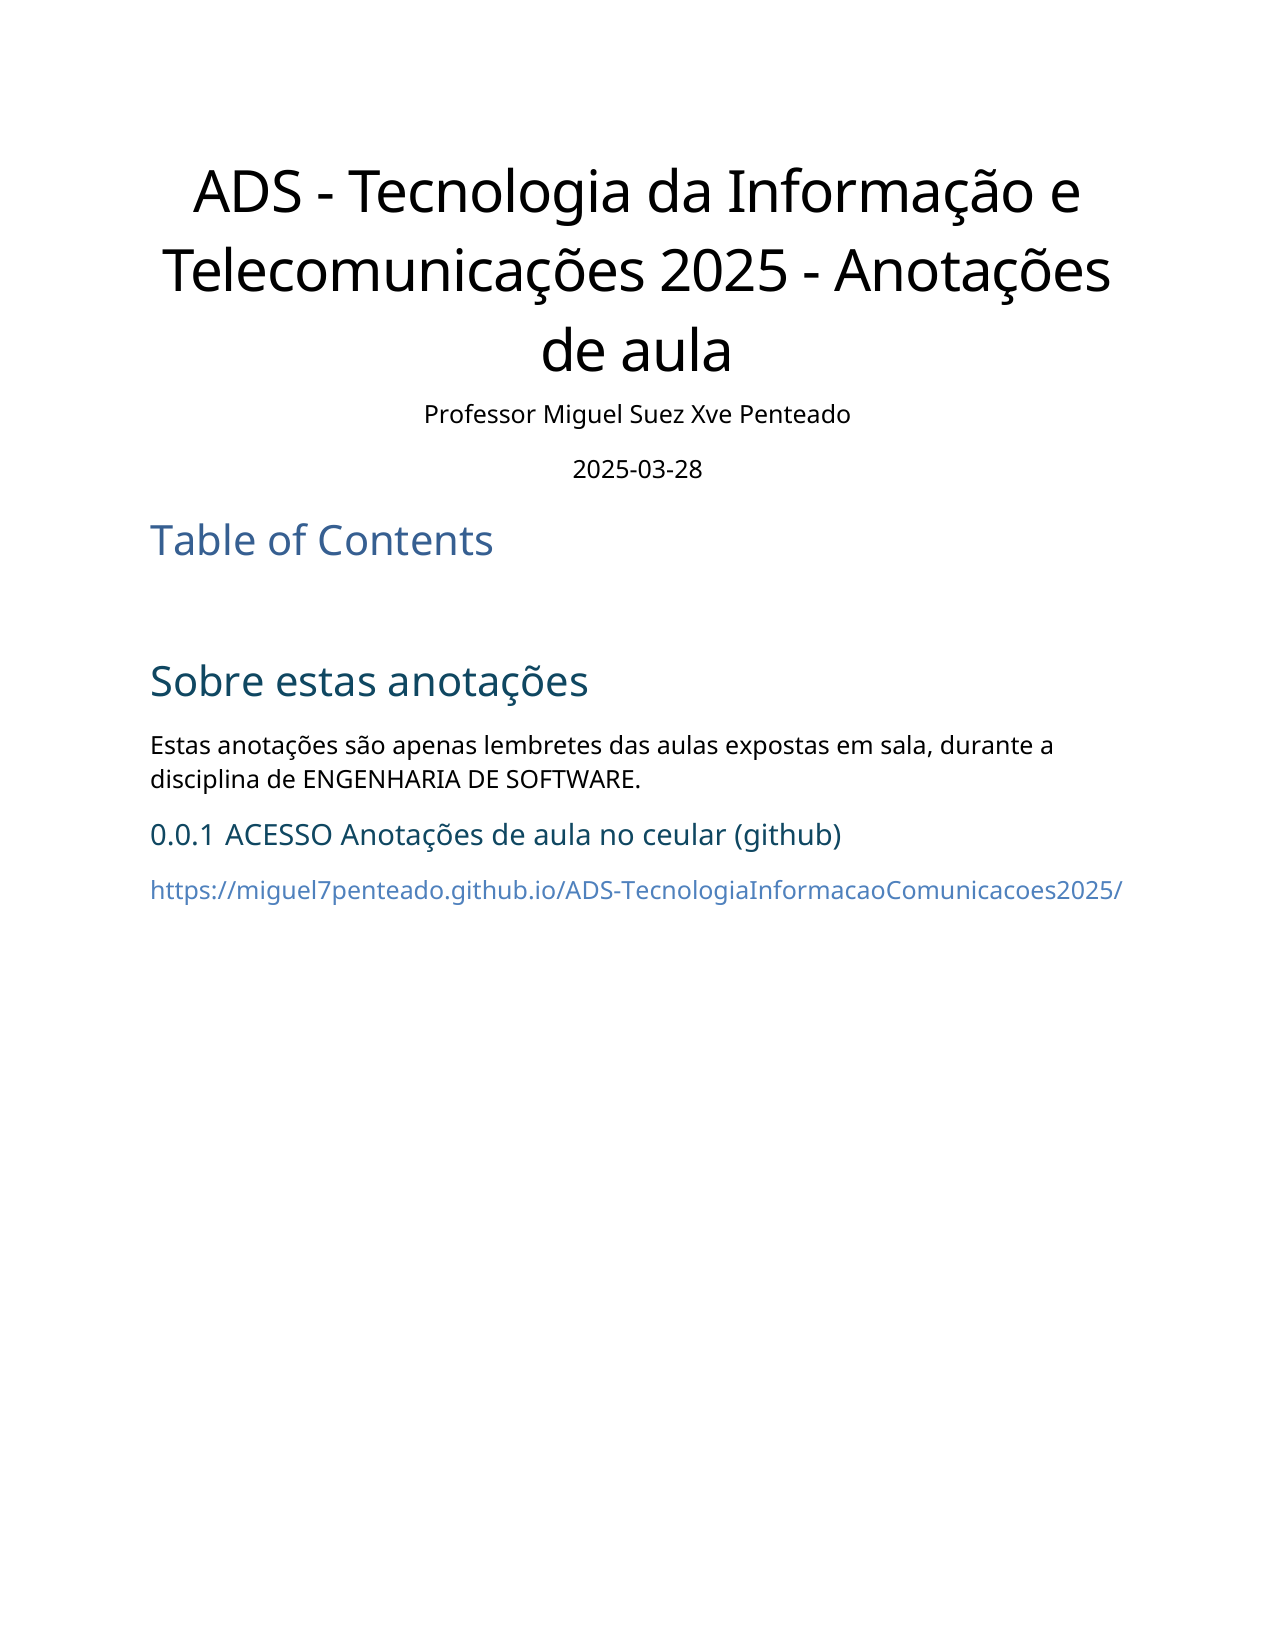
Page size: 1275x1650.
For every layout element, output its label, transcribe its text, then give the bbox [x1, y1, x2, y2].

subtitle 0.0.1 ACESSO Anotações de aula no ceular (github) [150, 814, 1125, 854]
text Professor Miguel Suez Xve Penteado [150, 397, 1125, 431]
subtitle Sobre estas anotações [150, 652, 1125, 709]
text https://miguel7penteado.github.io/ADS-TecnologiaInformacaoComunicacoes2025/ [150, 873, 1125, 907]
text 2025-03-28 [150, 452, 1125, 486]
text Estas anotações são apenas lembretes das aulas expostas em sala, durante a disciplina de ENGENHARIA DE SOFTWARE. [150, 727, 1125, 796]
title ADS - Tecnologia da Informação e Telecomunicações 2025 - Anotações de aula [150, 150, 1125, 388]
